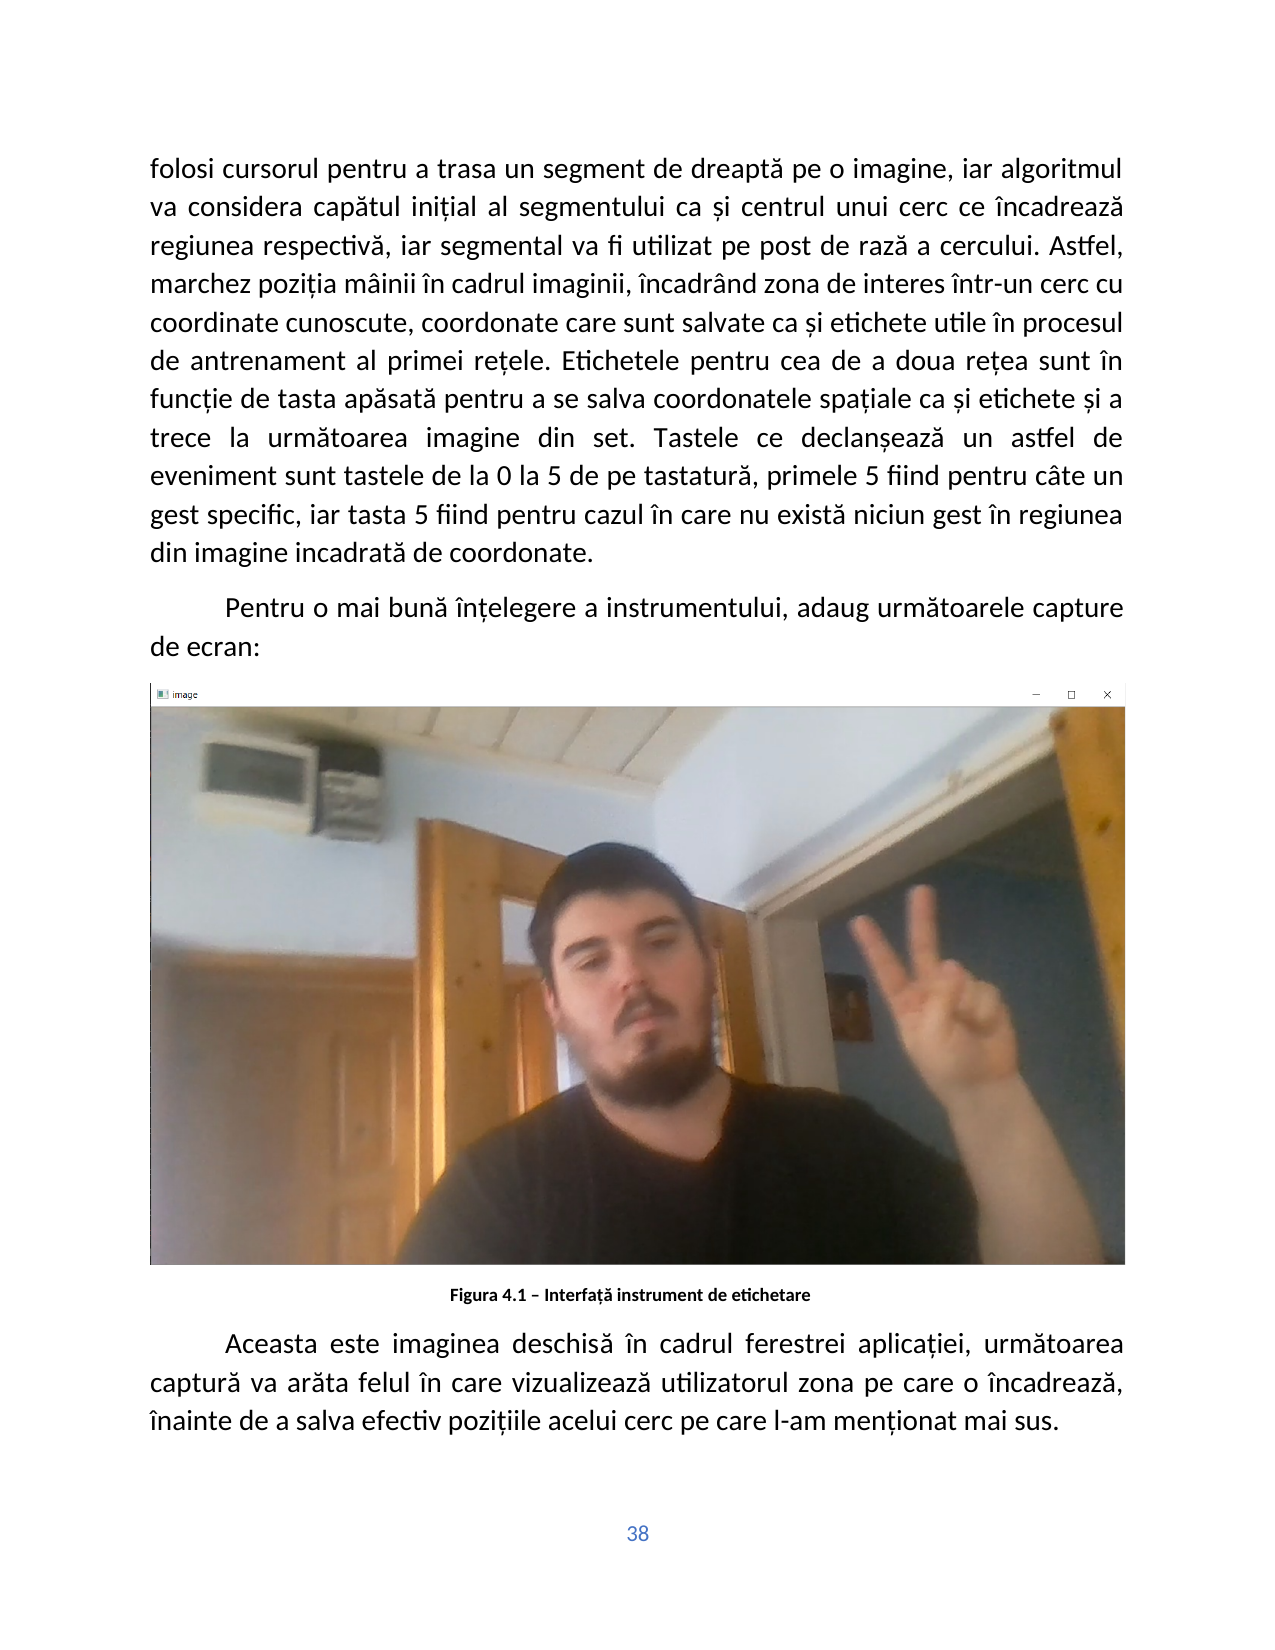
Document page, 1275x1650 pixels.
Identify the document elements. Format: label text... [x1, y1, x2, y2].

picture [150, 683, 1125, 1265]
text Figura 4.1 – Interfață instrument de etichetare [150, 1283, 1125, 1306]
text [150, 150, 1125, 570]
text Pentru o mai bună înțelegere a instrumentului, adaug următoarele capture de ecran: [150, 589, 1125, 663]
text Aceasta este imaginea deschisă în cadrul ferestrei aplicației, următoarea captură va arăta felul în care vizualizează utilizatorul zona pe care o încadrează, înainte de a salva efectiv pozițiile acelui cerc pe care l-am menționat mai sus. [150, 1326, 1125, 1438]
